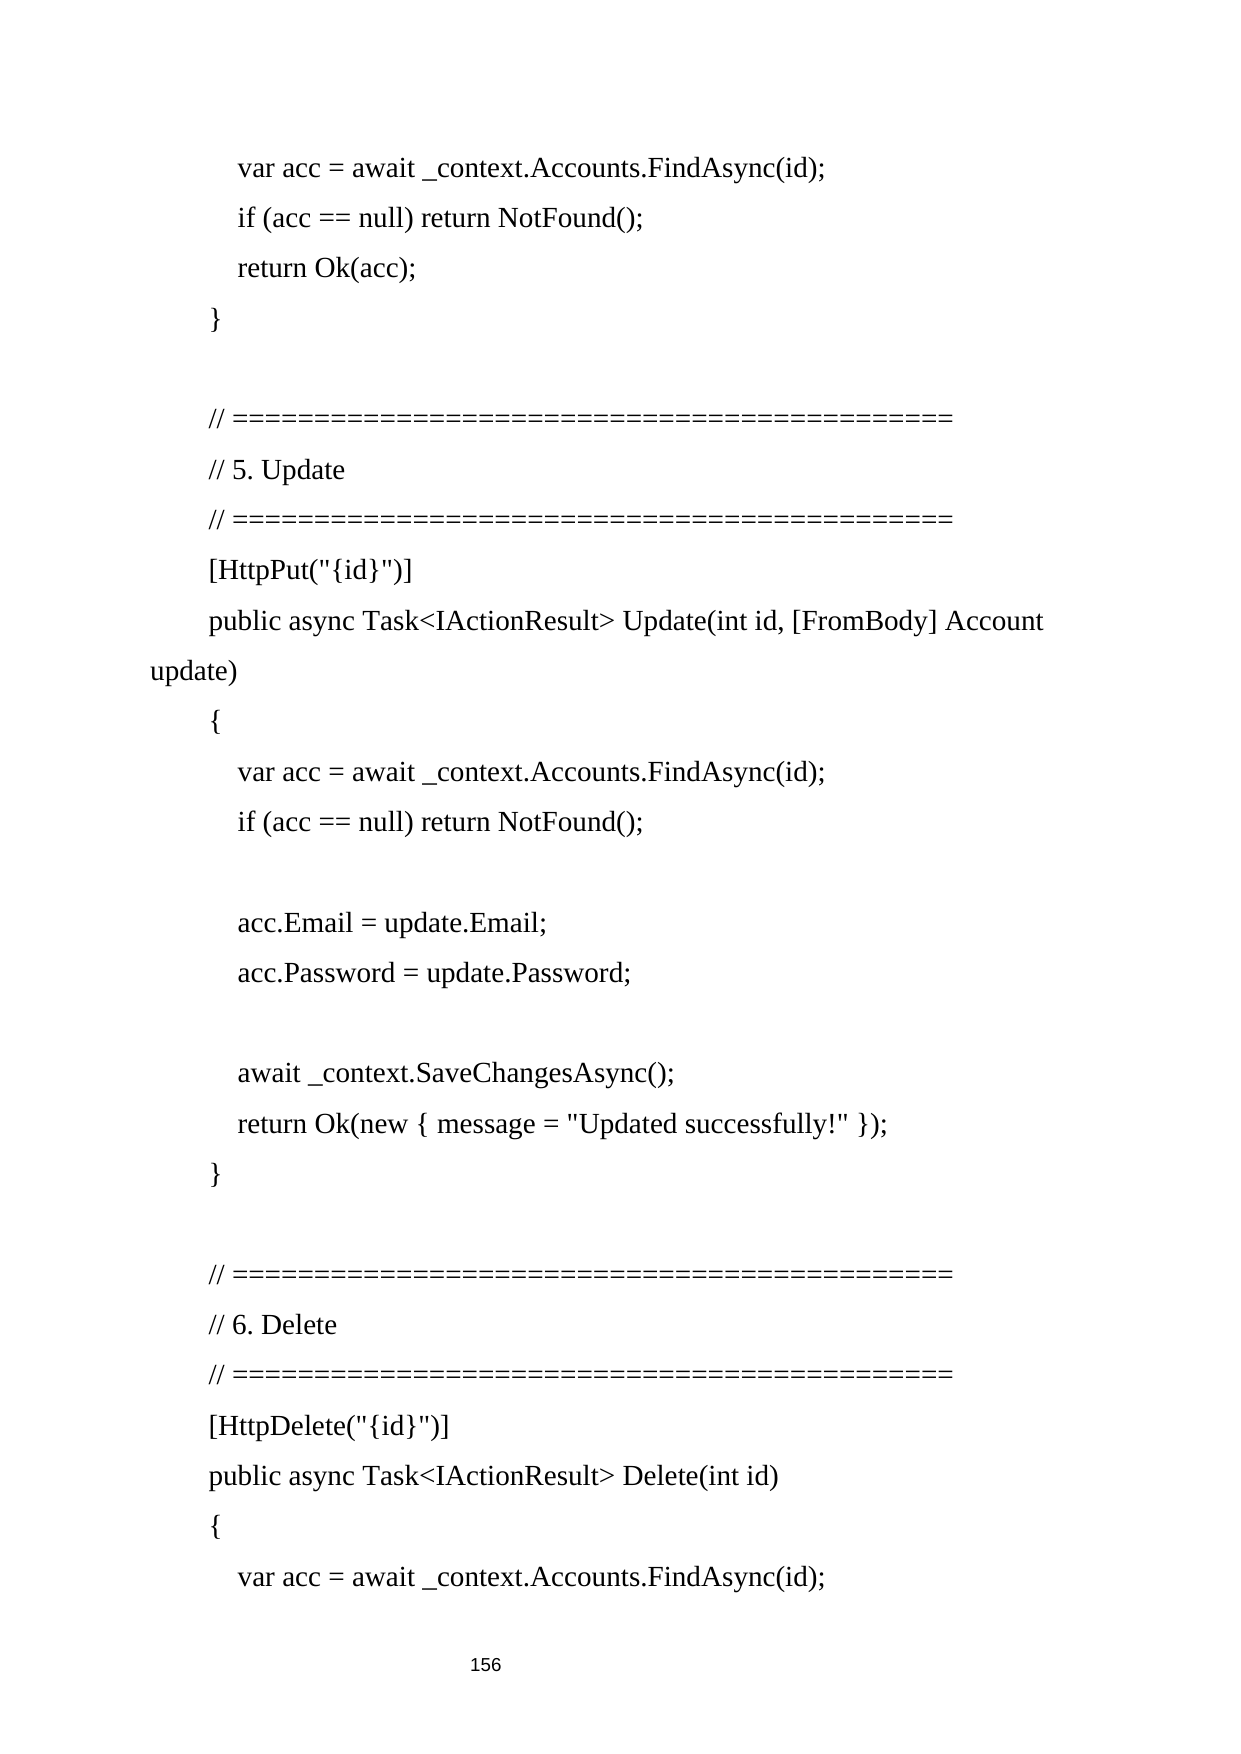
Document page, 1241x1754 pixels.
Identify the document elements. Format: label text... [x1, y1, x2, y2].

text if (acc == null) return NotFound(); [150, 200, 1090, 234]
text public async Task<IActionResult> Update(int id, [FromBody] Account update) [150, 603, 1090, 687]
text acc.Password = update.Password; [150, 955, 1090, 988]
text // 5. Update [150, 452, 1090, 485]
text // ============================================ [150, 1257, 1090, 1290]
text { [150, 1508, 1090, 1542]
text public async Task<IActionResult> Delete(int id) [150, 1458, 1090, 1492]
text return Ok(new { message = "Updated successfully!" }); [150, 1106, 1090, 1139]
text // ============================================ [150, 1357, 1090, 1391]
text await _context.SaveChangesAsync(); [150, 1056, 1090, 1089]
text return Ok(acc); [150, 251, 1090, 284]
text var acc = await _context.Accounts.FindAsync(id); [150, 1559, 1090, 1592]
text [HttpPut("{id}")] [150, 552, 1090, 586]
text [150, 402, 1090, 435]
text var acc = await _context.Accounts.FindAsync(id); [150, 150, 1090, 183]
text var acc = await _context.Accounts.FindAsync(id); [150, 754, 1090, 787]
text // 6. Delete [150, 1307, 1090, 1341]
text if (acc == null) return NotFound(); [150, 804, 1090, 838]
text } [150, 1156, 1090, 1190]
text } [150, 301, 1090, 334]
text [HttpDelete("{id}")] [150, 1408, 1090, 1441]
text acc.Email = update.Email; [150, 905, 1090, 938]
text { [150, 703, 1090, 737]
text // ============================================ [150, 502, 1090, 536]
